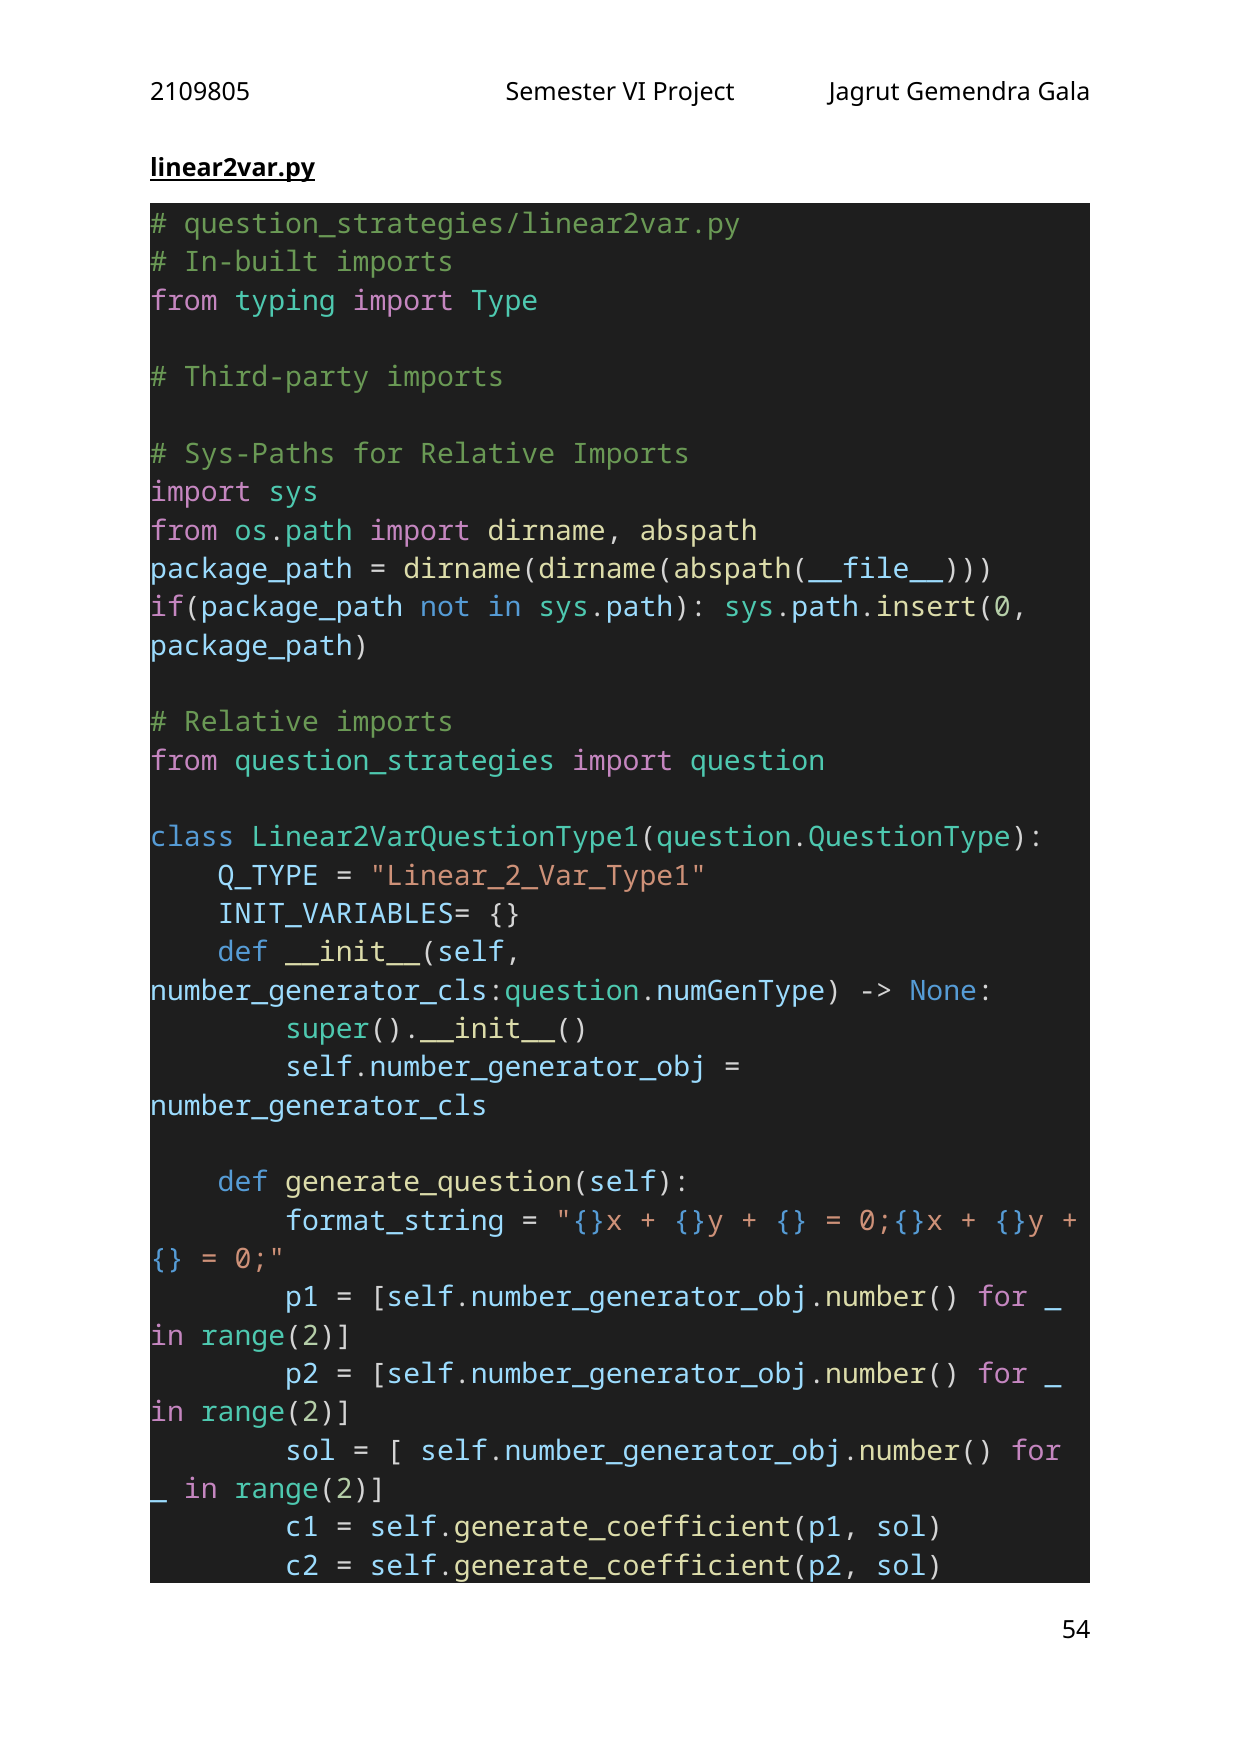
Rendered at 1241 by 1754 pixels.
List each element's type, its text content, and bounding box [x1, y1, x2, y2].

text INIT_VARIABLES= {} [150, 893, 1090, 932]
text linear2var.py [150, 150, 1090, 184]
text c2 = self.generate_coefficient(p2, sol) [150, 1545, 1090, 1583]
text format_string = "{}x + {}y + {} = 0;{}x + {}y + {} = 0;" [150, 1200, 1090, 1277]
text def __init__(self, number_generator_cls:question.numGenType) -> None: [150, 932, 1090, 1008]
text p1 = [self.number_generator_obj.number() for _ in range(2)] [150, 1277, 1090, 1353]
text # Third-party imports [150, 357, 1090, 395]
text # In-built imports [150, 242, 1090, 280]
text # Sys-Paths for Relative Imports [150, 433, 1090, 472]
text Q_TYPE = "Linear_2_Var_Type1" [150, 855, 1090, 893]
text package_path = dirname(dirname(abspath(__file__))) [150, 548, 1090, 587]
text class Linear2VarQuestionType1(question.QuestionType): [150, 817, 1090, 855]
text c1 = self.generate_coefficient(p1, sol) [150, 1507, 1090, 1545]
text import sys [150, 472, 1090, 510]
text from os.path import dirname, abspath [150, 510, 1090, 548]
text from typing import Type [150, 280, 1090, 318]
text def generate_question(self): [150, 1162, 1090, 1200]
text sol = [ self.number_generator_obj.number() for _ in range(2)] [150, 1430, 1090, 1507]
text from question_strategies import question [150, 740, 1090, 778]
text if(package_path not in sys.path): sys.path.insert(0, package_path) [150, 587, 1090, 663]
text self.number_generator_obj = number_generator_cls [150, 1047, 1090, 1123]
text super().__init__() [150, 1008, 1090, 1047]
text # Relative imports [150, 702, 1090, 740]
text p2 = [self.number_generator_obj.number() for _ in range(2)] [150, 1353, 1090, 1430]
text # question_strategies/linear2var.py [150, 203, 1090, 242]
